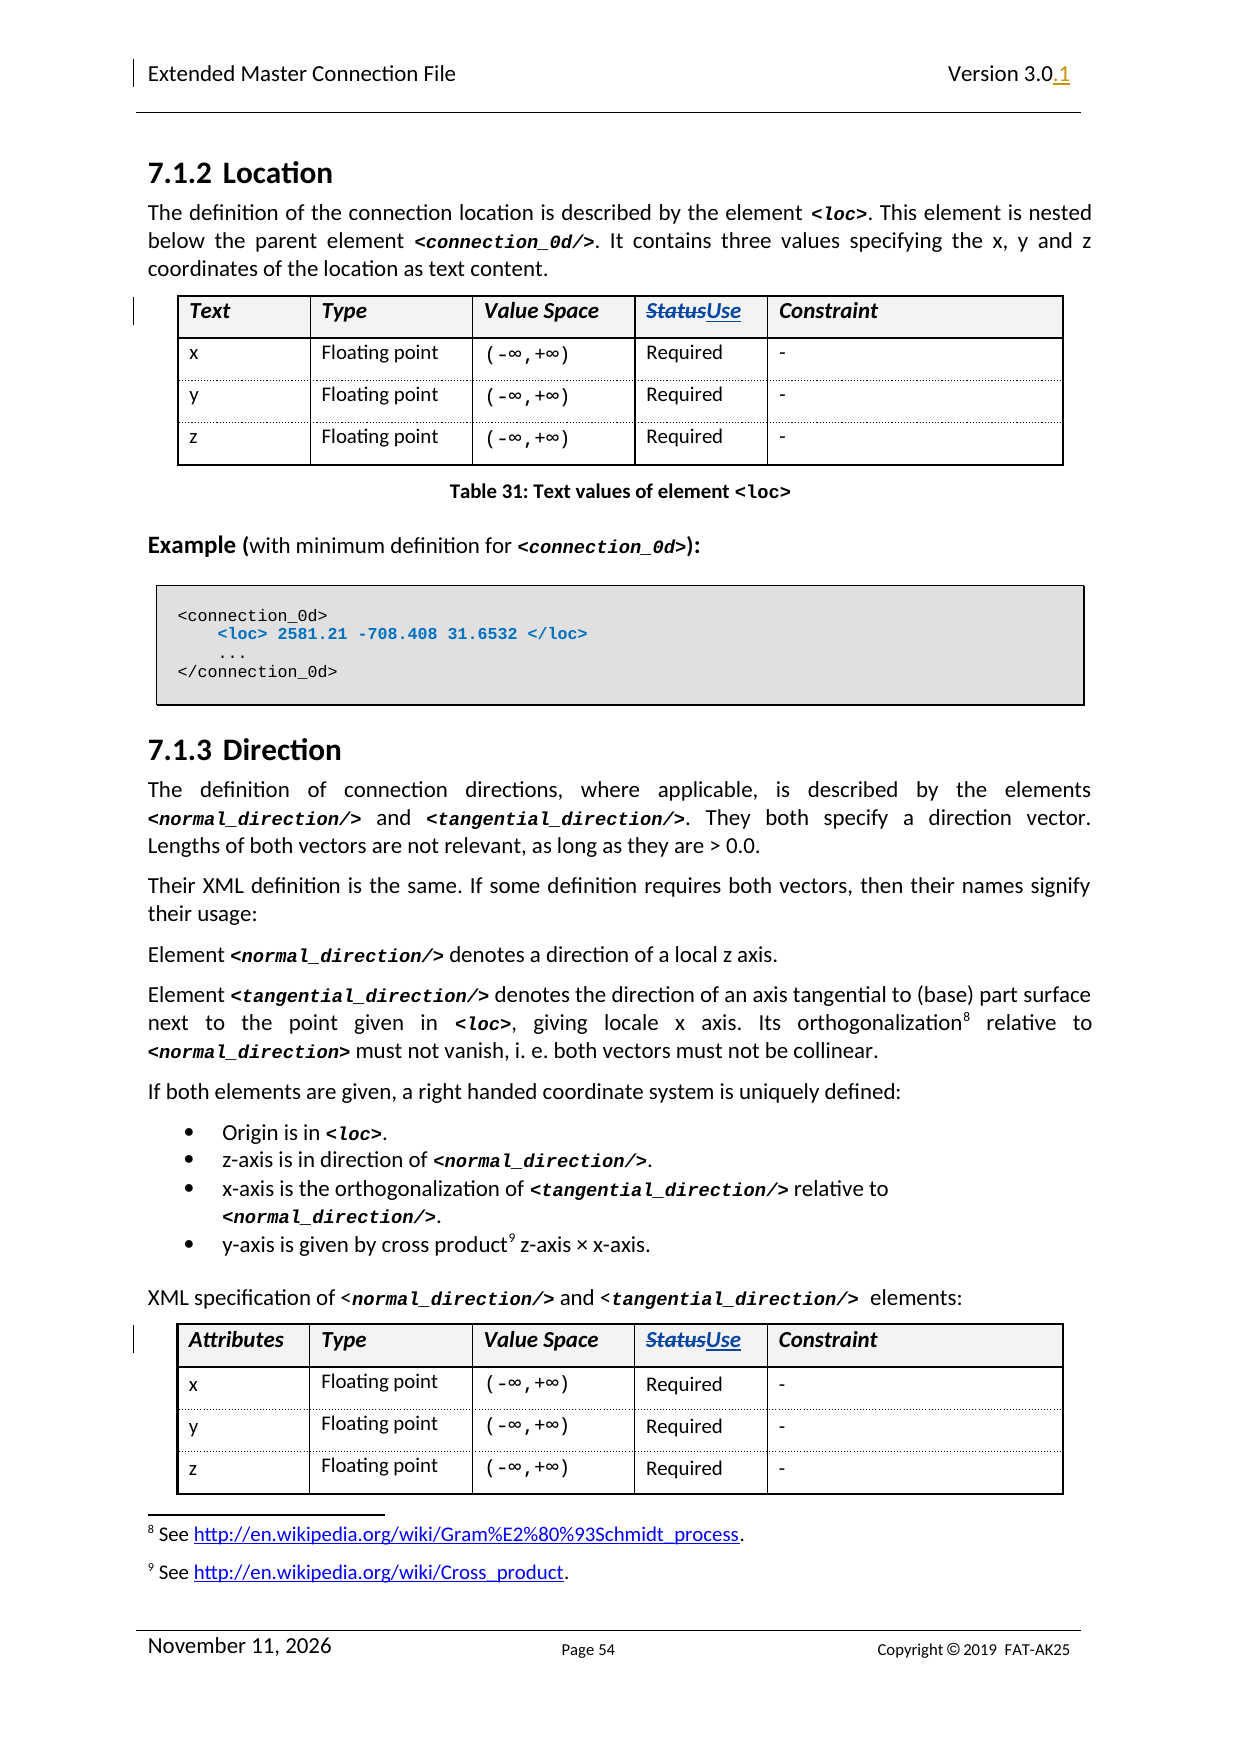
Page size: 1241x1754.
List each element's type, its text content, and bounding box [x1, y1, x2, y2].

text Element <tangential_direction/> denotes the direction of an axis tangential to (base) part surface next to the point given in <loc>, giving locale x axis. Its orthogonalization relative to <normal_direction> must not vanish, i. e. both vectors must not be collinear. [148, 981, 1092, 1064]
list Origin is in <loc>. [185, 1118, 1092, 1146]
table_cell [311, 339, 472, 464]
text Table 31: Text values of element <loc> [148, 479, 1092, 504]
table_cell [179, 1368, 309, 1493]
text The definition of the connection location is described by the element <loc>. This element is nested below the parent element <connection_0d/>. It contains three values specifying the x, y and z coordinates of the location as text content. [148, 198, 1092, 282]
text ... [157, 642, 1083, 661]
text <loc> 2581.21 -708.408 31.6532 </loc> [157, 623, 1083, 642]
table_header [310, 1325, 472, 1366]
text <connection_0d> [157, 604, 1083, 623]
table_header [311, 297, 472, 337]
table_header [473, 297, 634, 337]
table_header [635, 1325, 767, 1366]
text If both elements are given, a right handed coordinate system is uniquely defined: [148, 1077, 1092, 1105]
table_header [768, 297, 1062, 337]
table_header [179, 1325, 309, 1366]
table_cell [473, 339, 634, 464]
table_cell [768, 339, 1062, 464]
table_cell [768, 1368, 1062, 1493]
text The definition of connection directions, where applicable, is described by the elements <normal_direction/> and <tangential_direction/>. They both specify a direction vector. Lengths of both vectors are not relevant, as long as they are > 0.0. [148, 775, 1092, 859]
list x-axis is the orthogonalization of <tangential_direction/> relative to <normal_direction/>. [185, 1174, 1092, 1230]
text </connection_0d> [157, 661, 1083, 679]
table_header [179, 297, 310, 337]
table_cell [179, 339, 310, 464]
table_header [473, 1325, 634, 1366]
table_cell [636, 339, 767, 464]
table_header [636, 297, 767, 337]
list z-axis is in direction of <normal_direction/>. [185, 1146, 1092, 1174]
list y-axis is given by cross product z-axis × x-axis. [185, 1230, 1092, 1258]
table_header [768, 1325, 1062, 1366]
subtitle Direction [148, 731, 1092, 769]
text Example (with minimum definition for <connection_0d>): [148, 529, 1092, 560]
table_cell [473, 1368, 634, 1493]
text XML specification of <normal_direction/> and <tangential_direction/> elements: [148, 1283, 1092, 1311]
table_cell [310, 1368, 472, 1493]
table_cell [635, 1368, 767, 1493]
text Their XML definition is the same. If some definition requires both vectors, then their names signify their usage: [148, 871, 1092, 927]
subtitle Location [148, 154, 1092, 192]
text Element <normal_direction/> denotes a direction of a local z axis. [148, 940, 1092, 968]
